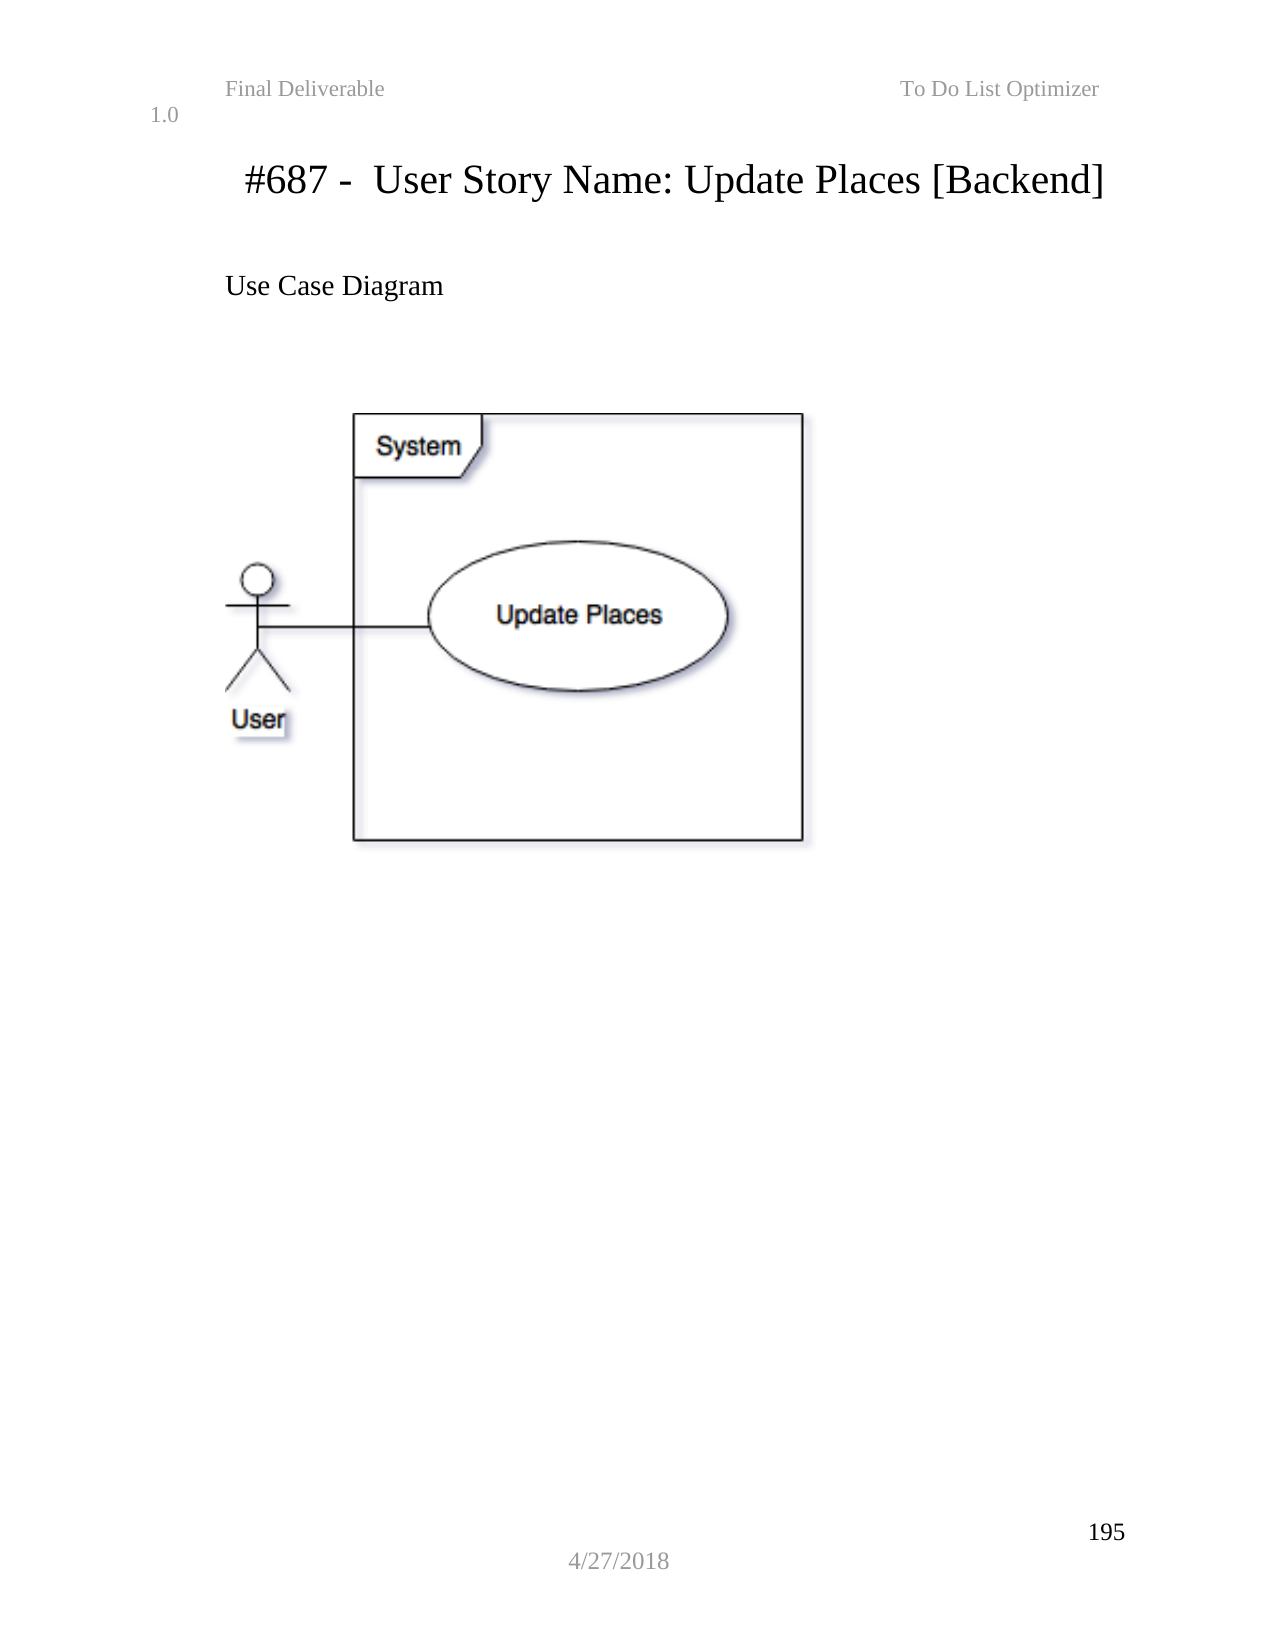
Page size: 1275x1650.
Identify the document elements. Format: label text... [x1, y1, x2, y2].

title Use Case Diagram [150, 268, 1125, 301]
subtitle #687 - User Story Name: Update Places [Backend] [150, 154, 1125, 202]
picture [225, 413, 818, 859]
